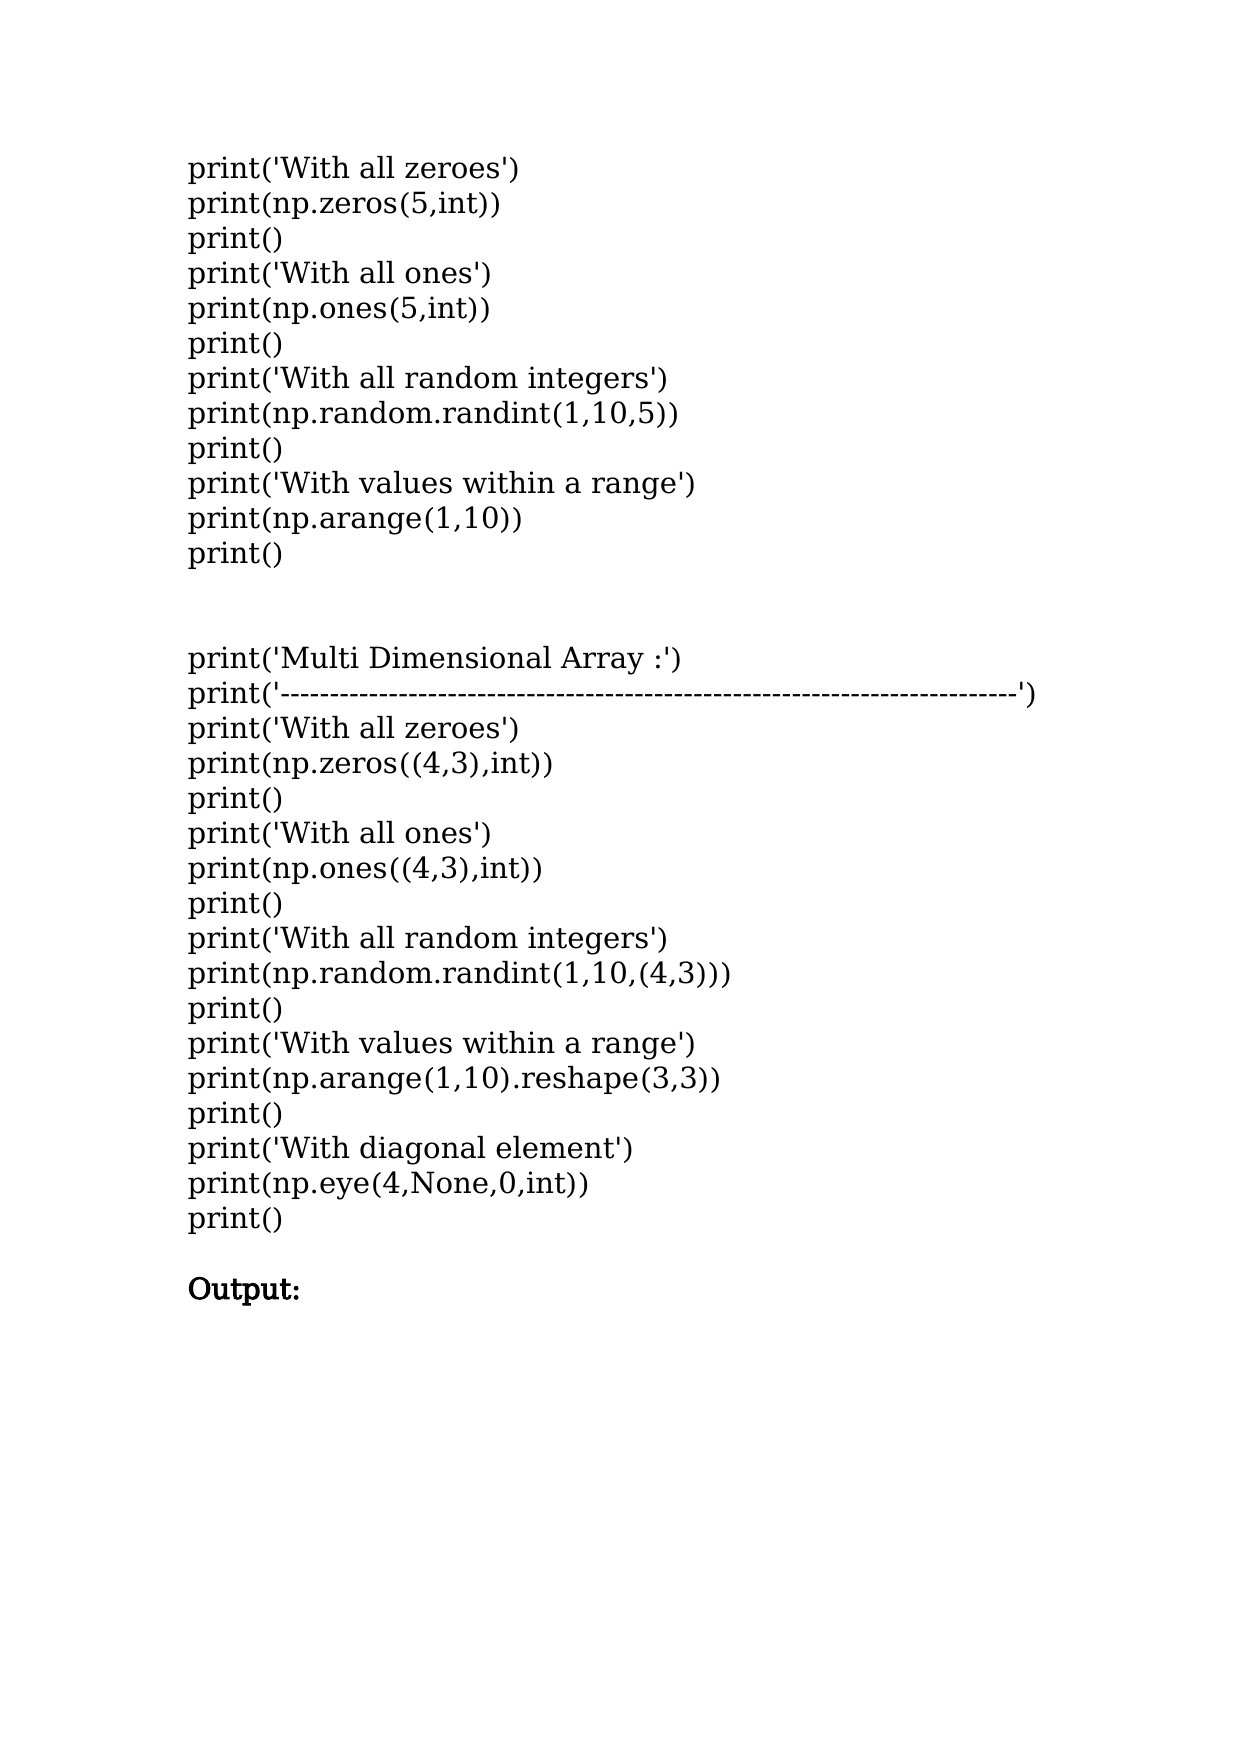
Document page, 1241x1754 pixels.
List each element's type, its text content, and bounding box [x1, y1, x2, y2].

text print() [187, 780, 1053, 815]
text print('With all random integers') [187, 360, 1053, 395]
text print('With all zeroes') [187, 150, 1053, 185]
text print(np.zeros(5,int)) [187, 185, 1053, 220]
text print('With values within a range') [187, 465, 1053, 500]
text print() [187, 535, 1053, 570]
text print() [187, 990, 1053, 1025]
text print('---------------------------------------------------------------------------') [187, 675, 1053, 710]
text print('With all ones') [187, 815, 1053, 850]
text print('With all ones') [187, 255, 1053, 290]
text print() [187, 1095, 1053, 1130]
text print() [187, 1200, 1053, 1235]
text print('Multi Dimensional Array :') [187, 640, 1053, 675]
text print('With diagonal element') [187, 1130, 1053, 1165]
text print(np.random.randint(1,10,(4,3))) [187, 955, 1053, 990]
text print() [187, 885, 1053, 920]
text print(np.zeros((4,3),int)) [187, 745, 1053, 780]
text Output: [187, 1270, 1053, 1305]
text print() [187, 325, 1053, 360]
text print() [187, 430, 1053, 465]
text print(np.arange(1,10).reshape(3,3)) [187, 1060, 1053, 1095]
text print('With values within a range') [187, 1025, 1053, 1060]
text print(np.random.randint(1,10,5)) [187, 395, 1053, 430]
text print(np.ones((4,3),int)) [187, 850, 1053, 885]
text print('With all zeroes') [187, 710, 1053, 745]
text print() [187, 220, 1053, 255]
text print(np.ones(5,int)) [187, 290, 1053, 325]
text print(np.arange(1,10)) [187, 500, 1053, 535]
text print('With all random integers') [187, 920, 1053, 955]
text print(np.eye(4,None,0,int)) [187, 1165, 1053, 1200]
